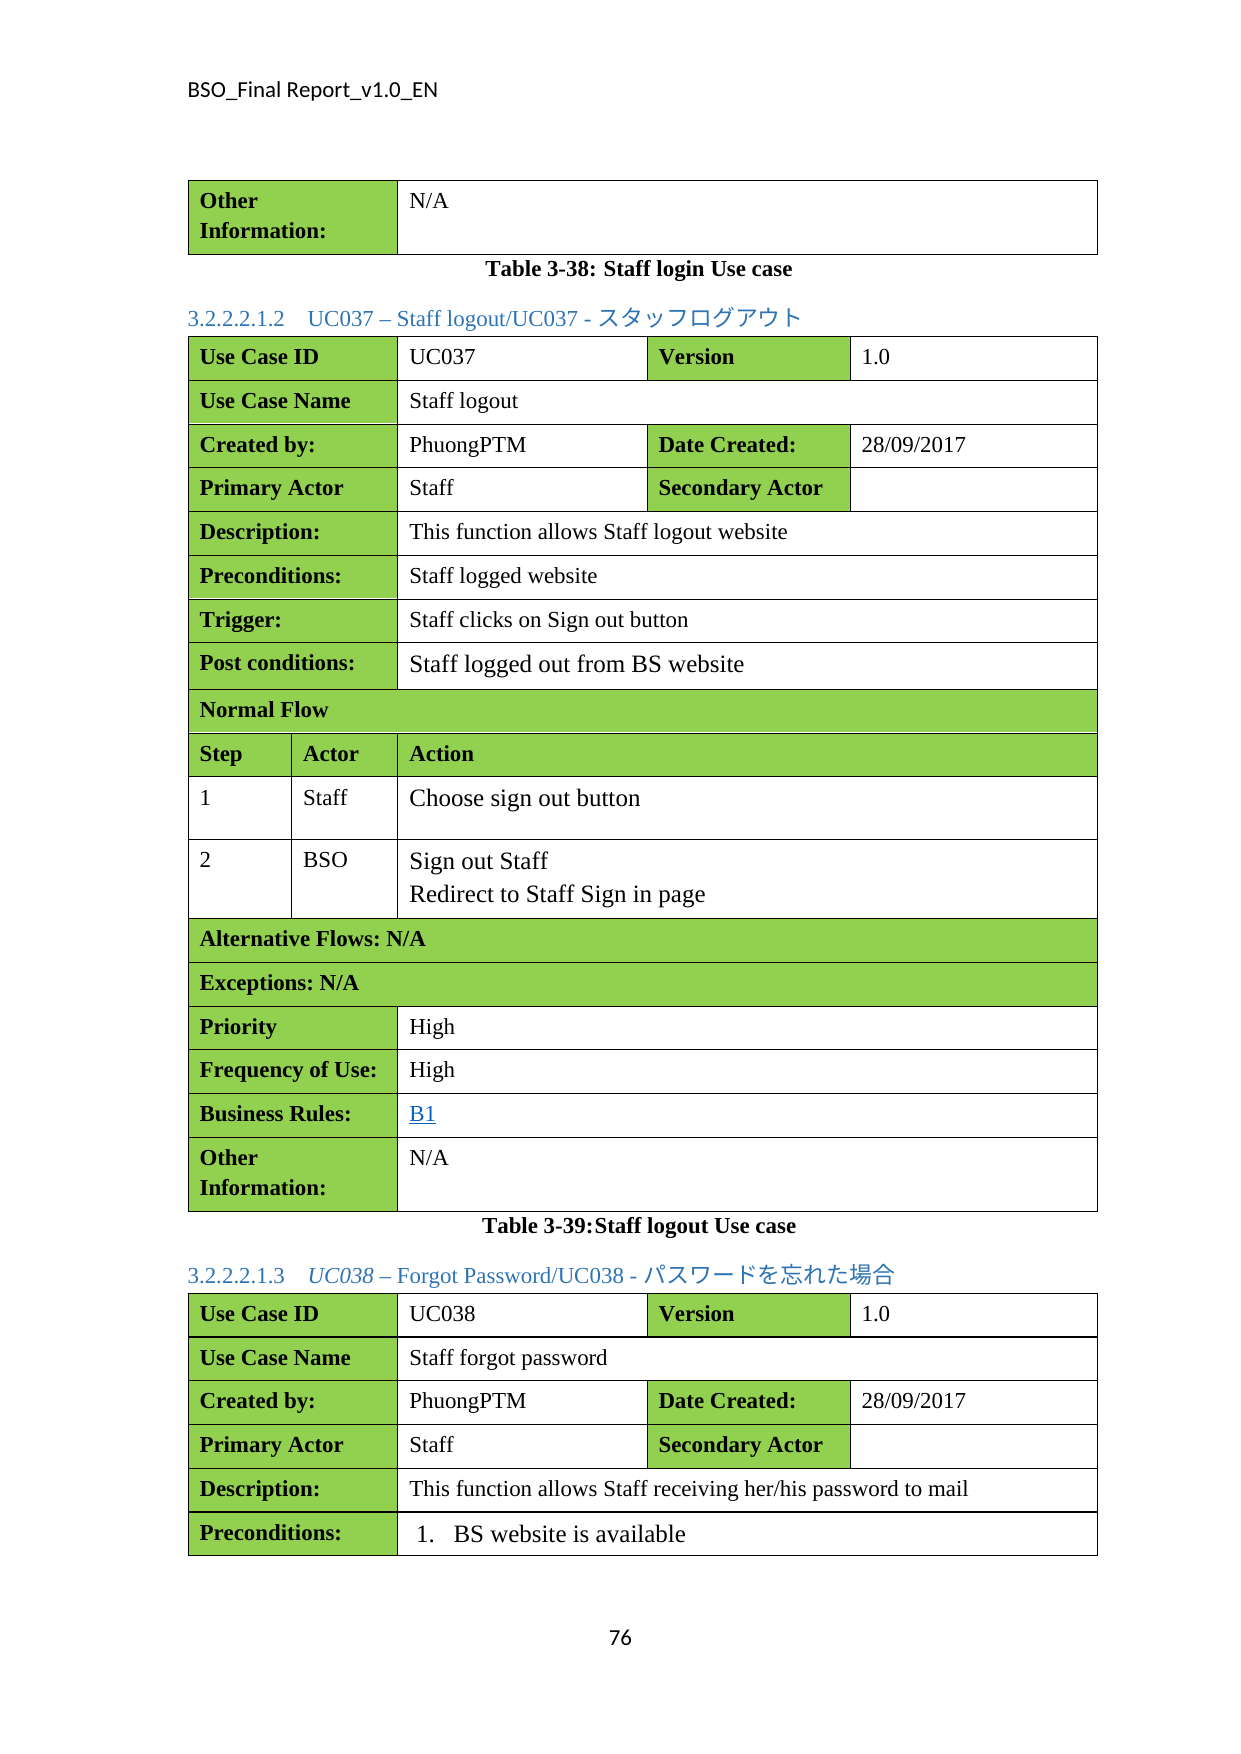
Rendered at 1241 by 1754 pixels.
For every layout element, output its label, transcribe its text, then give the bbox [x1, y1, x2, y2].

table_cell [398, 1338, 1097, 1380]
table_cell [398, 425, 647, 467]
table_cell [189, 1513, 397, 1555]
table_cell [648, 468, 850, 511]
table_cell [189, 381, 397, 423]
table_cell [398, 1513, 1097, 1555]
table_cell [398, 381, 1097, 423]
subtitle UC037 – Staff logout/UC037 - スタッフログアウト [187, 300, 1053, 333]
text Staff logout Use case [225, 1212, 1053, 1238]
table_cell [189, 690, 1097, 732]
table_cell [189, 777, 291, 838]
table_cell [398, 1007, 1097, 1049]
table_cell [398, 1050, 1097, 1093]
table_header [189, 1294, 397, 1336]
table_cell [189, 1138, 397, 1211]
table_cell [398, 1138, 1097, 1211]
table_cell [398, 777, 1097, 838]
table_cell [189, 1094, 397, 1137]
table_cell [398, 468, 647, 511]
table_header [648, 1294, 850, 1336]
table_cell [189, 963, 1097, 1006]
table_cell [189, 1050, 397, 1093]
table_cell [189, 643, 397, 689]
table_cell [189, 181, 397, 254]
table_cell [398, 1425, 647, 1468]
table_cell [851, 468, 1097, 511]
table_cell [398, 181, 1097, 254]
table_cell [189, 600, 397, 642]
text Staff login Use case [225, 255, 1053, 281]
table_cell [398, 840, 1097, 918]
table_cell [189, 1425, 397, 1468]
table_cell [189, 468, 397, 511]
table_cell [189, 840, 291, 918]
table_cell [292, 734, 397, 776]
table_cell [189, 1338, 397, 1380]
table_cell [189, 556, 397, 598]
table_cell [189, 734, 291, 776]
subtitle UC038 – Forgot Password/UC038 - パスワードを忘れた場合 [187, 1257, 1053, 1290]
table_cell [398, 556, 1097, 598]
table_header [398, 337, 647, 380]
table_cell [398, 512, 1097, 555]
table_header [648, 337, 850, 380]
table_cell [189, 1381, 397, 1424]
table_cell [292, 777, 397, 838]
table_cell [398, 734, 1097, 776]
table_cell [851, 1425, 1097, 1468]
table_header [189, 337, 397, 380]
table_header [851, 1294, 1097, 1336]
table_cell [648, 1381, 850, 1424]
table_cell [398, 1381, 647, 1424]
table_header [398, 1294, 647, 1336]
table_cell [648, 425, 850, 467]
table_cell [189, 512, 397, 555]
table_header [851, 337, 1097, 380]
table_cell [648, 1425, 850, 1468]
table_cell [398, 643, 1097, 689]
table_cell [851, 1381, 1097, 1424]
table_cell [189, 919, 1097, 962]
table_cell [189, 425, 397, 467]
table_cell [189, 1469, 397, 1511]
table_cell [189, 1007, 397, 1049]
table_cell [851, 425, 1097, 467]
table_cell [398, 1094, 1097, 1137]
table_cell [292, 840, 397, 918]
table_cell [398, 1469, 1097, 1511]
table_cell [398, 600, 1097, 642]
